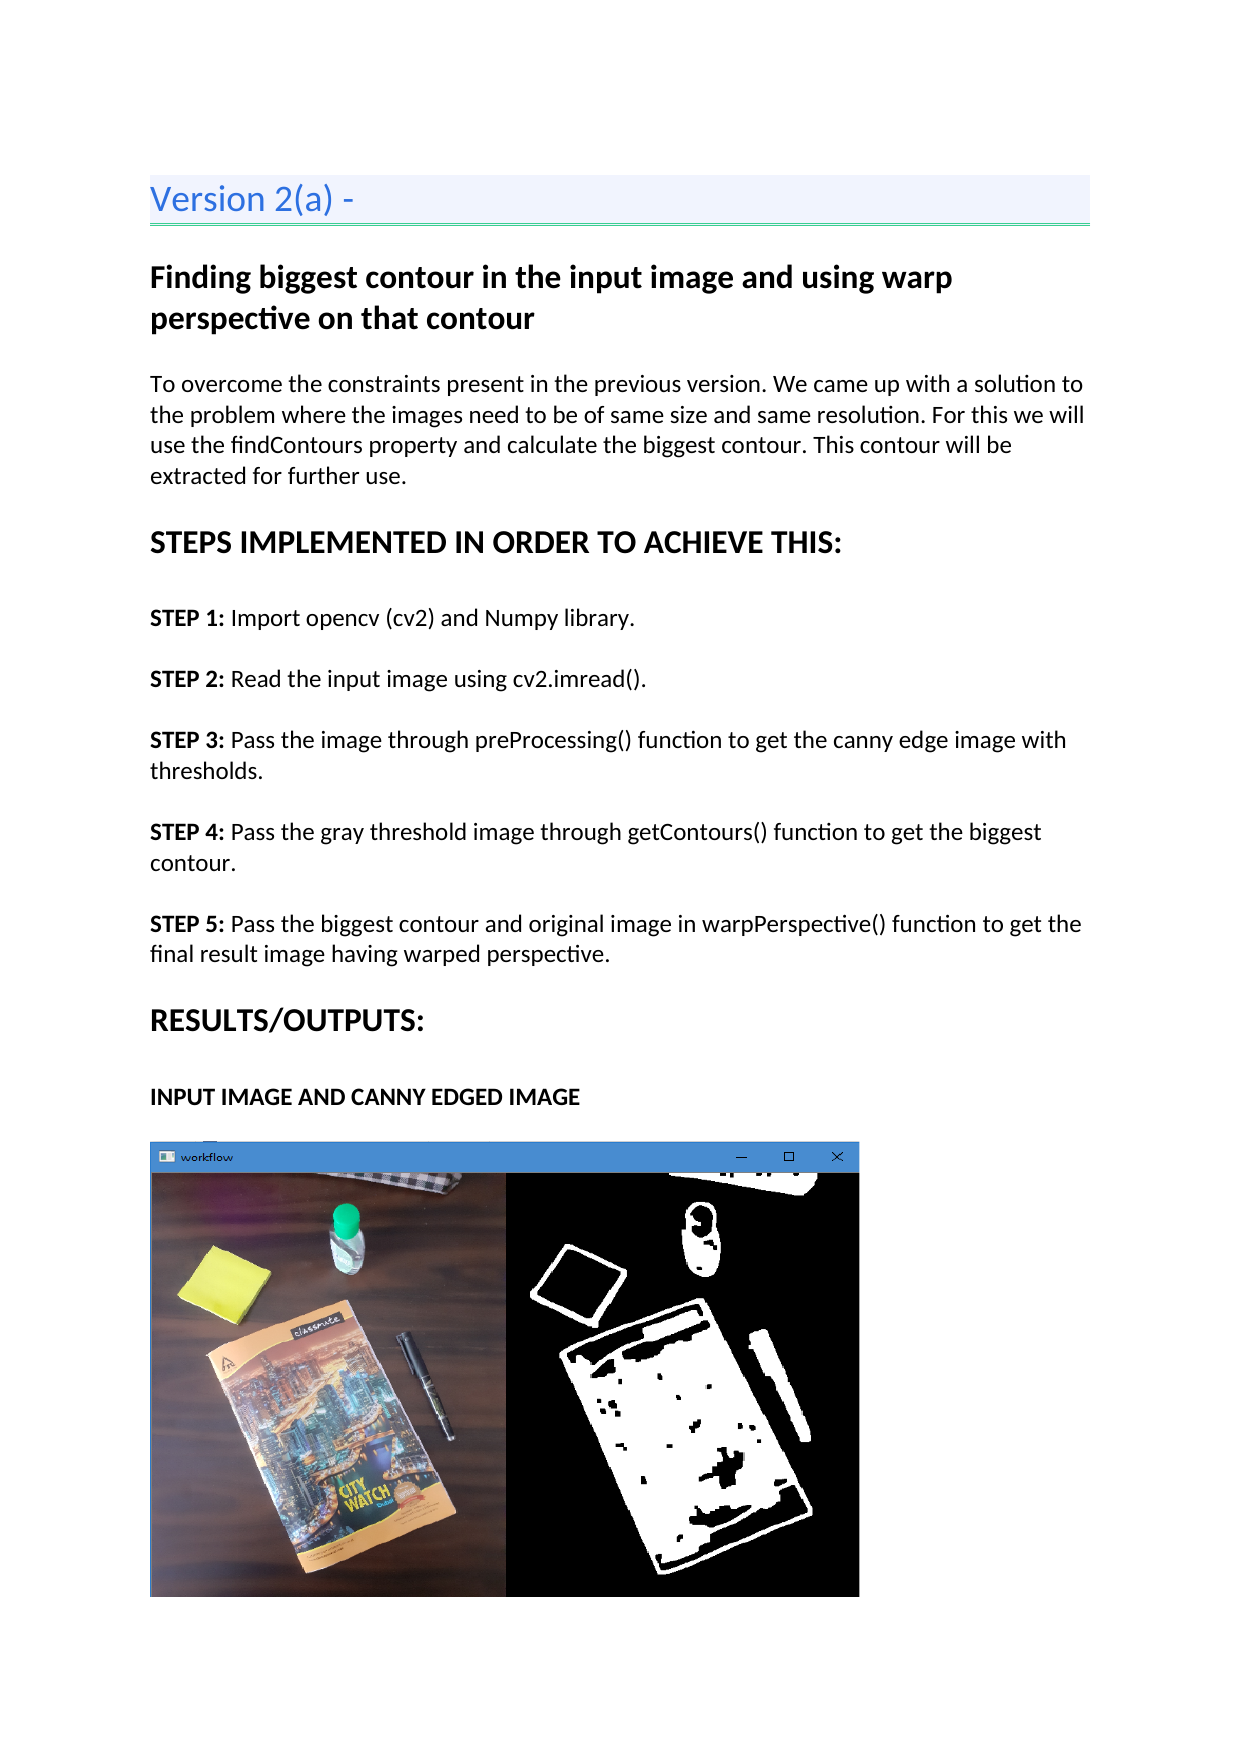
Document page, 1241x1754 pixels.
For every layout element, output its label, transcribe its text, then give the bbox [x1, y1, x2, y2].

text STEP 1: Import opencv (cv2) and Numpy library. [150, 603, 1090, 633]
text STEP 2: Read the input image using cv2.imread(). [150, 664, 1090, 694]
text STEPS IMPLEMENTED IN ORDER TO ACHIEVE THIS: [150, 521, 1090, 562]
text INPUT IMAGE AND CANNY EDGED IMAGE [150, 1081, 1090, 1111]
text Finding biggest contour in the input image and using warp perspective on that contour [150, 257, 1090, 338]
text STEP 4: Pass the gray threshold image through getContours() function to get the biggest contour. [150, 816, 1090, 877]
text To overcome the constraints present in the previous version. We came up with a solution to the problem where the images need to be of same size and same resolution. For this we will use the findContours property and calculate the biggest contour. This contour will be extracted for further use. [150, 368, 1090, 491]
text STEP 3: Pass the image through preProcessing() function to get the canny edge image with thresholds. [150, 725, 1090, 786]
picture [150, 1141, 860, 1597]
text RESULTS/OUTPUTS: [150, 999, 1090, 1040]
subtitle Version 2(a) - [150, 175, 1090, 223]
text STEP 5: Pass the biggest contour and original image in warpPerspective() function to get the final result image having warped perspective. [150, 908, 1090, 969]
